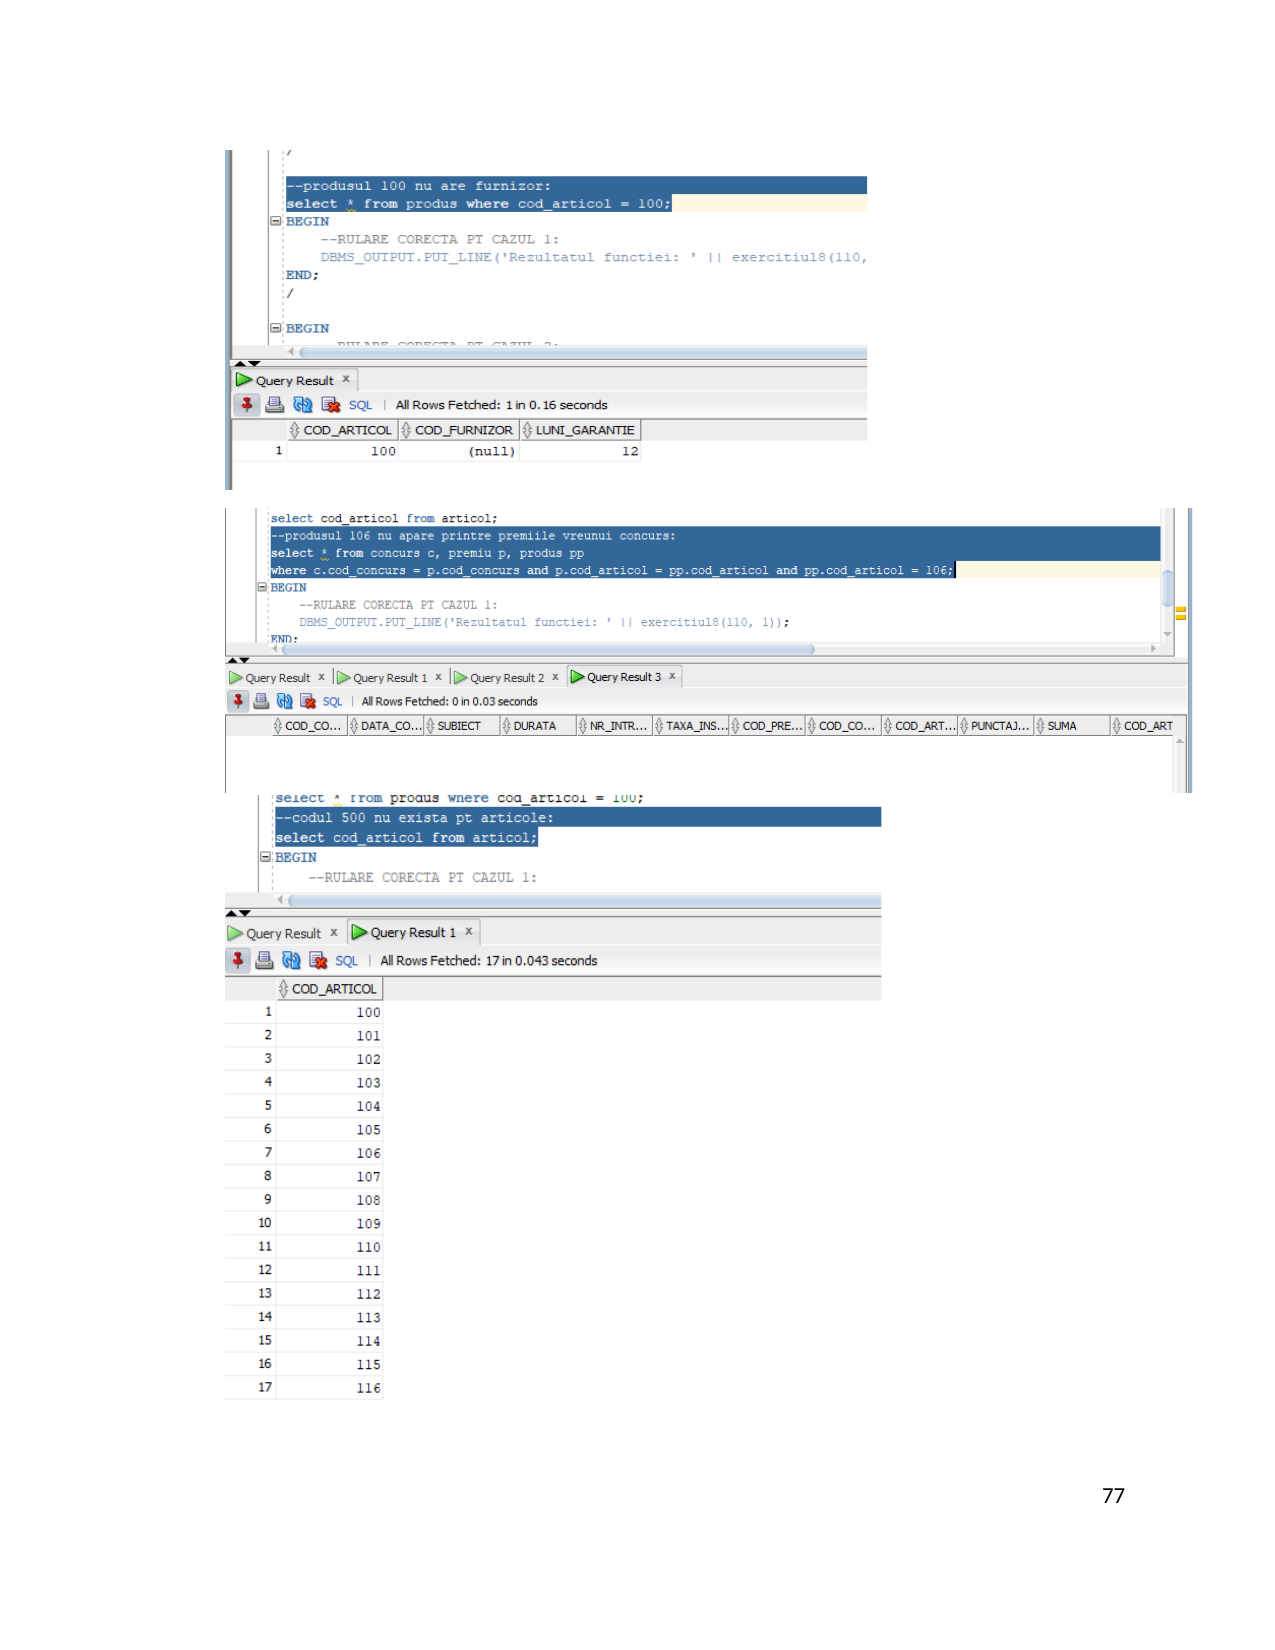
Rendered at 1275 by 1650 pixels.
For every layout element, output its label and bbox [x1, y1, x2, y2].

picture [225, 150, 868, 490]
picture [225, 795, 882, 1428]
picture [225, 508, 1193, 793]
